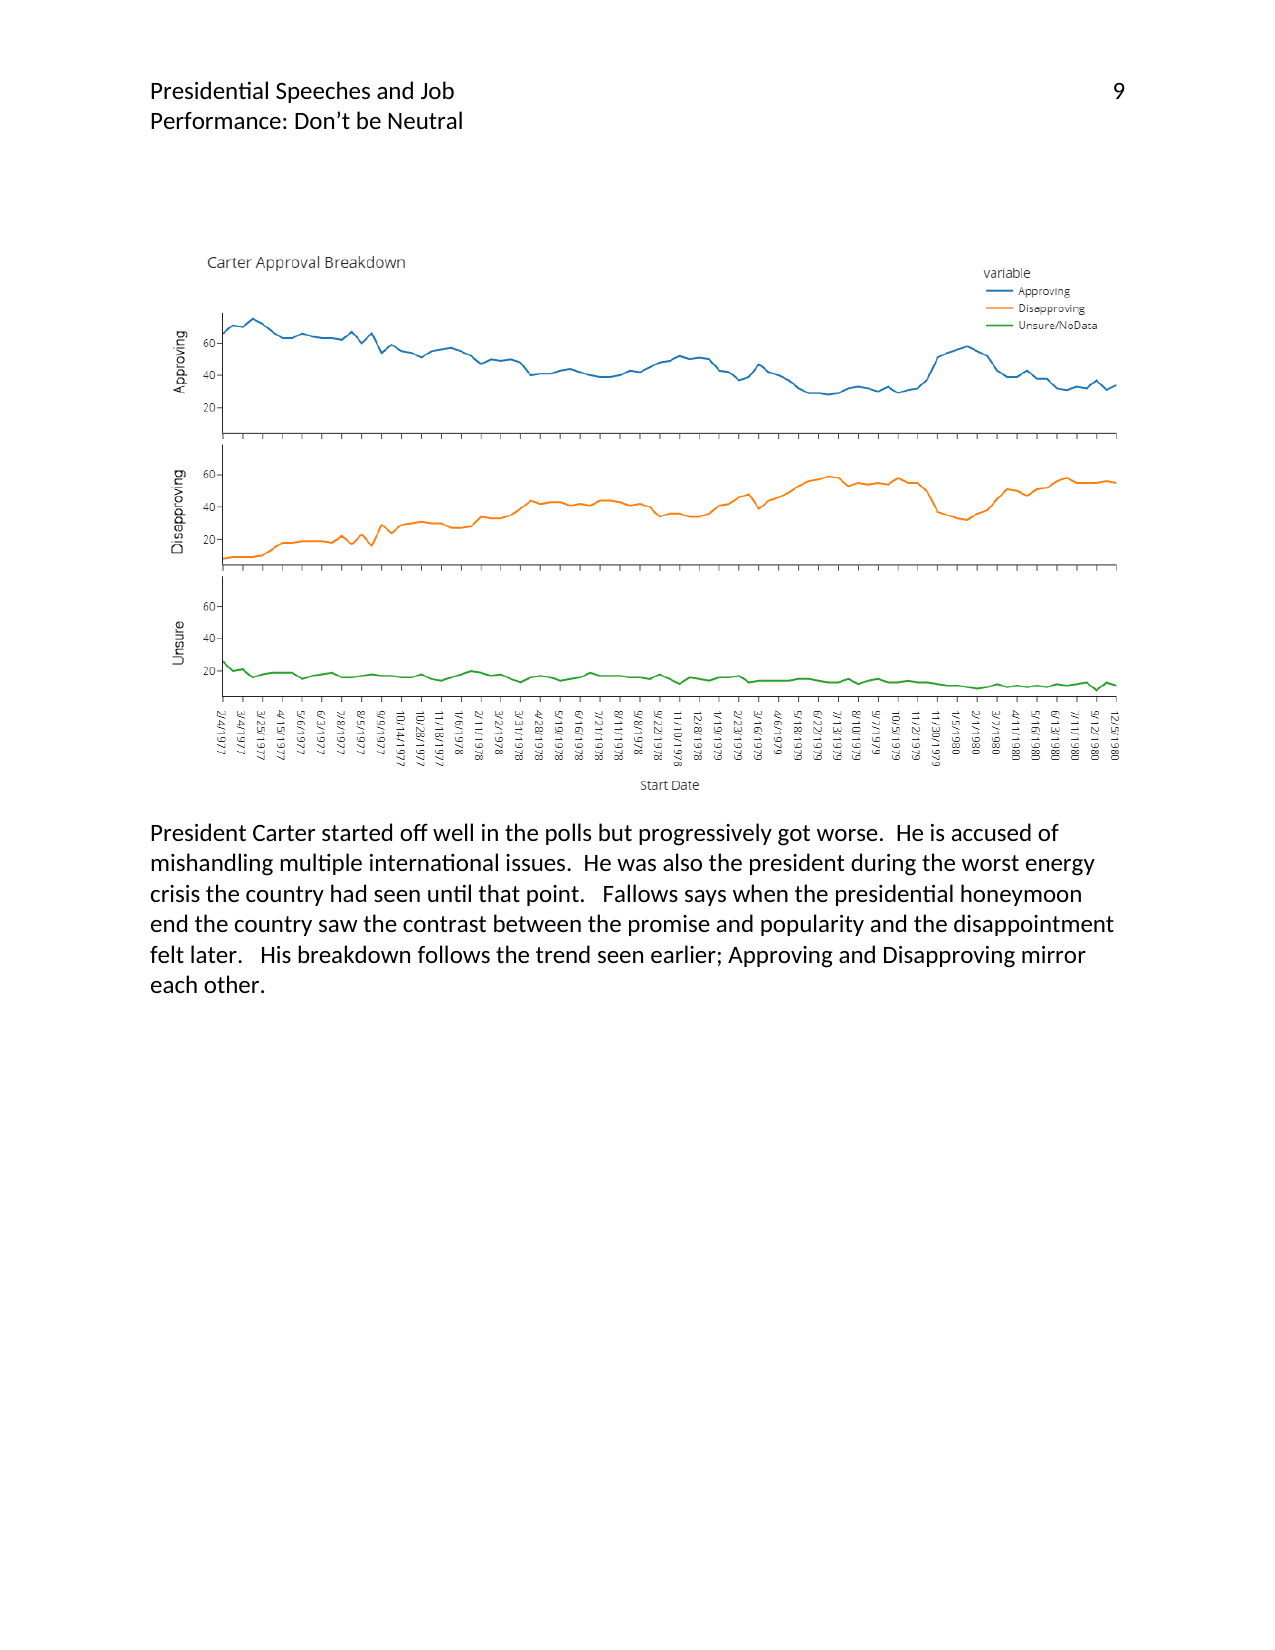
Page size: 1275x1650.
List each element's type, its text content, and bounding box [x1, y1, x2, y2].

text President Carter started off well in the polls but progressively got worse. He is accused of mishandling multiple international issues. He was also the president during the worst energy crisis the country had seen until that point. Fallows says when the presidential honeymoon end the country saw the contrast between the promise and popularity and the disappointment felt later. His breakdown follows the trend seen earlier; Approving and Disapproving mirror each other. [150, 817, 1125, 1000]
picture [150, 222, 1125, 800]
